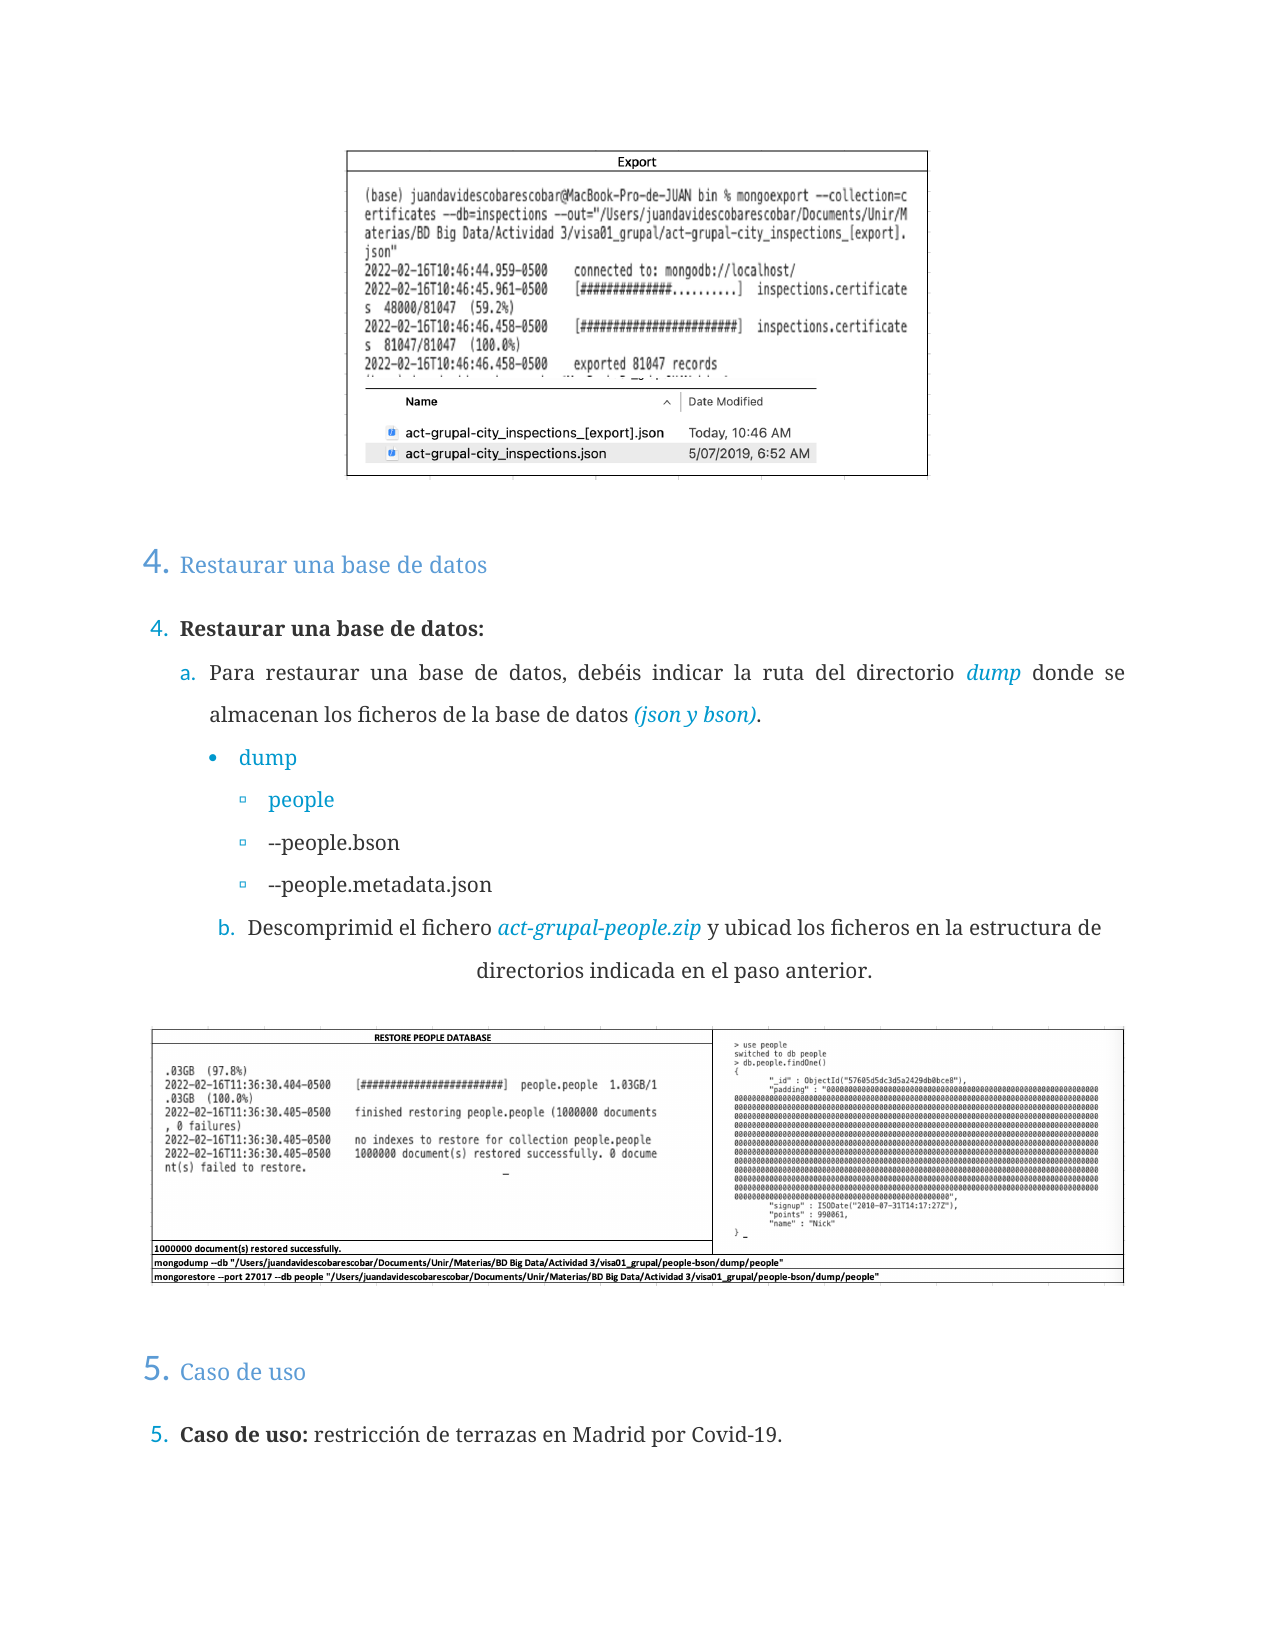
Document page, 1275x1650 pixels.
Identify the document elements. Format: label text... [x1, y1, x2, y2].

list dump [209, 743, 1125, 771]
subtitle Caso de uso [142, 1343, 1125, 1389]
picture [344, 150, 931, 480]
list Caso de uso: restricción de terrazas en Madrid por Covid-19. [150, 1418, 1125, 1449]
subtitle Restaurar una base de datos [142, 537, 1125, 583]
list people [239, 785, 1125, 814]
list --people.metadata.json [239, 871, 1125, 899]
list --people.bson [239, 828, 1125, 856]
list Descomprimid el fichero act-grupal-people.zip y ubicad los ficheros en la estructura de directorios indicada en el paso anterior. [194, 913, 1125, 984]
picture [150, 1026, 1125, 1286]
list Restaurar una base de datos: [150, 612, 1125, 642]
list Para restaurar una base de datos, debéis indicar la ruta del directorio dump donde se almacenan los ficheros de la base de datos (json y bson). [179, 658, 1125, 729]
